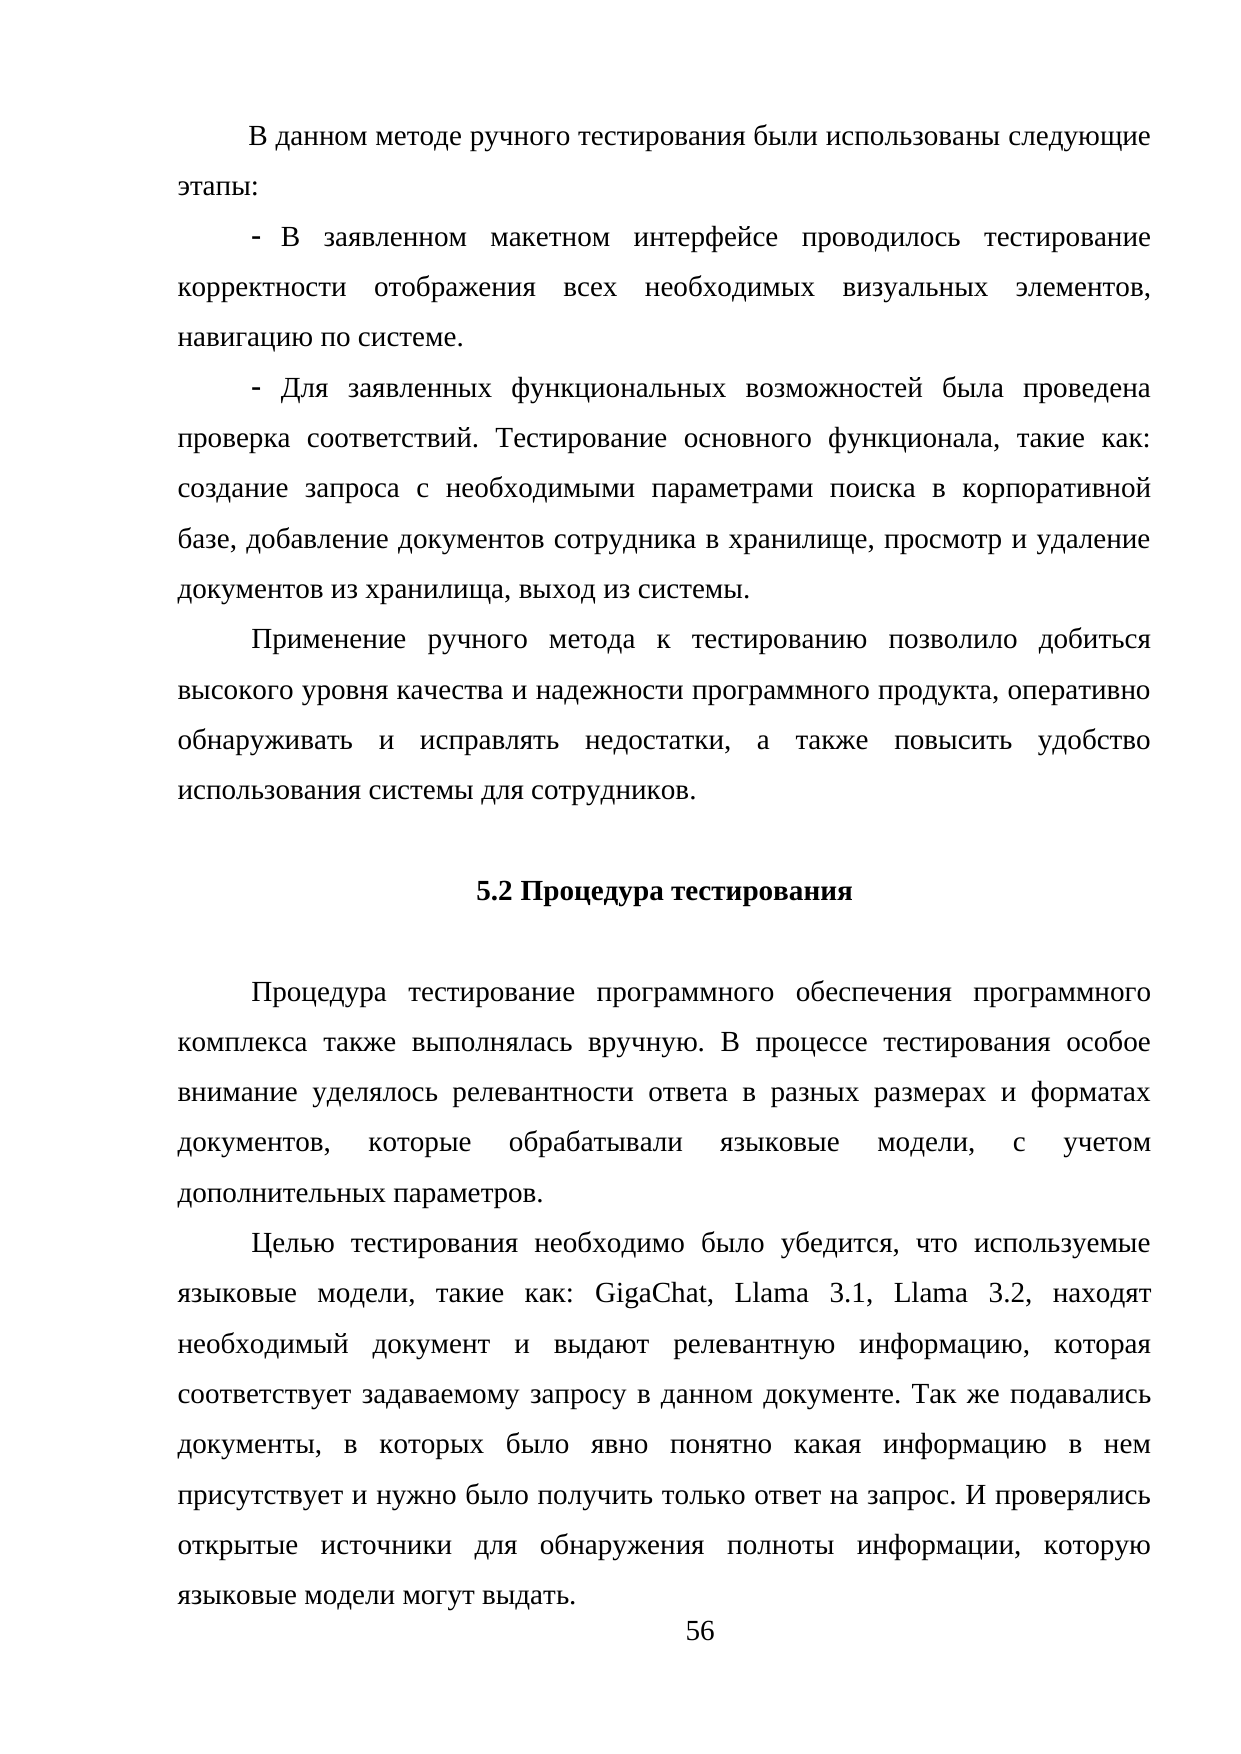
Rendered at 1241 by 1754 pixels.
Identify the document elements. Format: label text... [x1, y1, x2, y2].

list В заявленном макетном интерфейсе проводилось тестирование корректности отображения всех необходимых визуальных элементов, навигацию по системе. [177, 219, 1152, 353]
subtitle 5.2 Процедура тестирования [177, 873, 1152, 907]
list Для заявленных функциональных возможностей была проведена проверка соответствий. Тестирование основного функционала, такие как: создание запроса с необходимыми параметрами поиска в корпоративной базе, добавление документов сотрудника в хранилище, просмотр и удаление документов из хранилища, выход из системы. [177, 370, 1152, 605]
text Применение ручного метода к тестированию позволило добиться высокого уровня качества и надежности программного продукта, оперативно обнаруживать и исправлять недостатки, а также повысить удобство использования системы для сотрудников. [177, 621, 1152, 806]
text Процедура тестирование программного обеспечения программного комплекса также выполнялась вручную. В процессе тестирования особое внимание уделялось релевантности ответа в разных размерах и форматах документов, которые обрабатывали языковые модели, с учетом дополнительных параметров. [177, 974, 1152, 1208]
text В данном методе ручного тестирования были использованы следующие этапы: [177, 118, 1152, 202]
text Целью тестирования необходимо было убедится, что используемые языковые модели, такие как: GigaChat, Llama 3.1, Llama 3.2, находят необходимый документ и выдают релевантную информацию, которая соответствует задаваемому запросу в данном документе. Так же подавались документы, в которых было явно понятно какая информацию в нем присутствует и нужно было получить только ответ на запрос. И проверялись открытые источники для обнаружения полноты информации, которую языковые модели могут выдать. [177, 1225, 1152, 1611]
